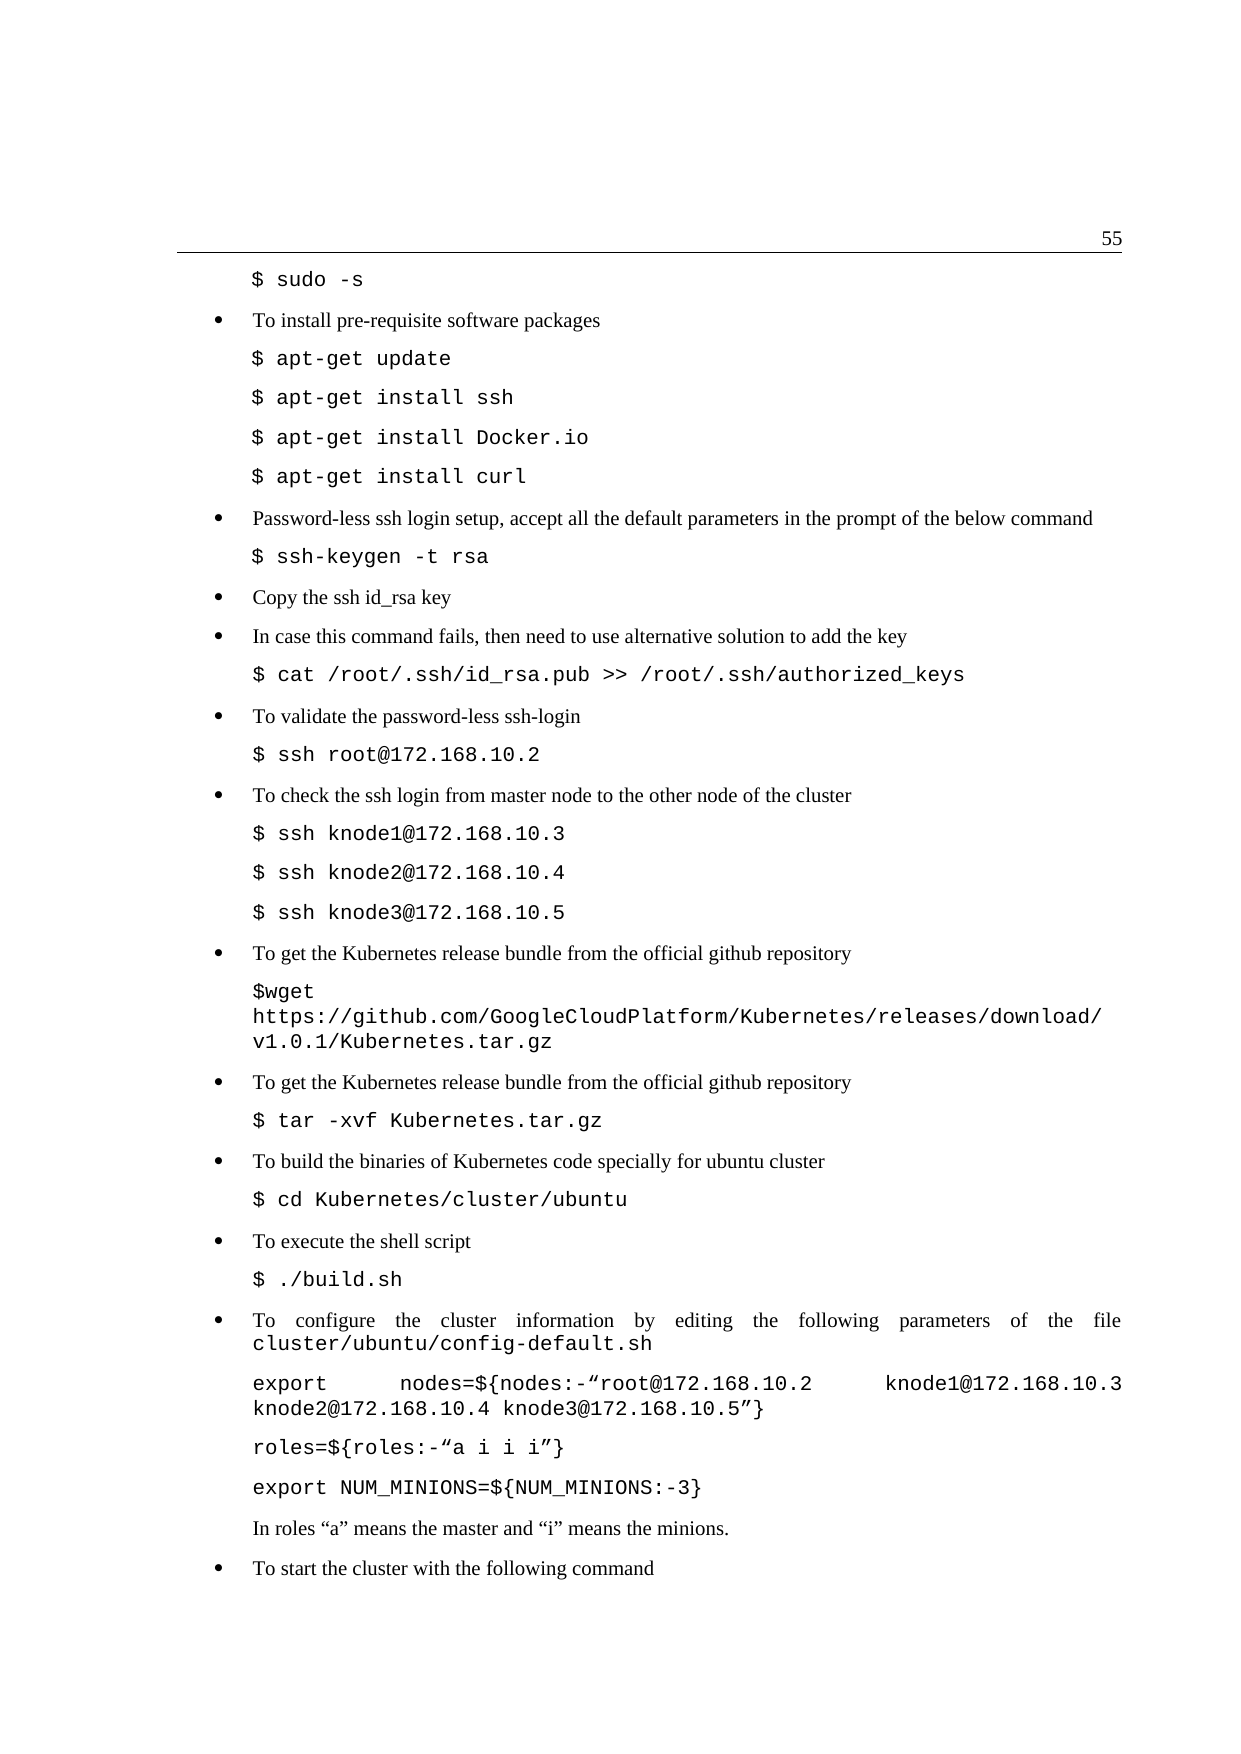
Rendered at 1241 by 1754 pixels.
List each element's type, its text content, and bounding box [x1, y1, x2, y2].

text $ apt-get install ssh [251, 386, 1122, 411]
list Password-less ssh login setup, accept all the default parameters in the prompt of the below command [215, 505, 1122, 530]
list To get the Kubernetes release bundle from the official github repository [215, 940, 1122, 965]
list To install pre-requisite software packages [215, 307, 1122, 332]
list To validate the password-less ssh-login [215, 703, 1122, 728]
list In case this command fails, then need to use alternative solution to add the key [215, 623, 1122, 648]
list export nodes=${nodes:-“root@172.168.10.2 knode1@172.168.10.3 knode2@172.168.10.4 knode3@172.168.10.5”} [252, 1371, 1122, 1421]
list To build the binaries of Kubernetes code specially for ubuntu cluster [215, 1148, 1122, 1173]
text $ apt-get update [251, 346, 1122, 371]
list To start the cluster with the following command [215, 1555, 1122, 1580]
list $ ssh knode1@172.168.10.3 [252, 821, 1122, 846]
list $ tar -xvf Kubernetes.tar.gz [252, 1109, 1122, 1134]
list To execute the shell script [215, 1228, 1122, 1253]
list $ ./build.sh [252, 1267, 1122, 1292]
list To check the ssh login from master node to the other node of the cluster [215, 782, 1122, 807]
list $ cd Kubernetes/cluster/ubuntu [252, 1188, 1122, 1213]
list $ cat /root/.ssh/id_rsa.pub >> /root/.ssh/authorized_keys [252, 663, 1122, 688]
text $ apt-get install curl [251, 465, 1122, 490]
list $wget https://github.com/GoogleCloudPlatform/Kubernetes/releases/download/v1.0.1/Kubernetes.tar.gz [252, 980, 1122, 1055]
text $ sudo -s [177, 267, 1122, 292]
list In roles “a” means the master and “i” means the minions. [252, 1515, 1122, 1540]
list $ ssh knode3@172.168.10.5 [252, 901, 1122, 926]
list export NUM_MINIONS=${NUM_MINIONS:-3} [252, 1476, 1122, 1501]
text $ apt-get install Docker.io [251, 426, 1122, 451]
text $ ssh-keygen -t rsa [251, 544, 1122, 569]
list roles=${roles:-“a i i i”} [252, 1436, 1122, 1461]
list To get the Kubernetes release bundle from the official github repository [215, 1069, 1122, 1094]
list $ ssh knode2@172.168.10.4 [252, 861, 1122, 886]
list Copy the ssh id_rsa key [215, 584, 1122, 609]
list $ ssh root@172.168.10.2 [252, 742, 1122, 767]
list To configure the cluster information by editing the following parameters of the file cluster/ubuntu/config-default.sh [215, 1307, 1122, 1357]
